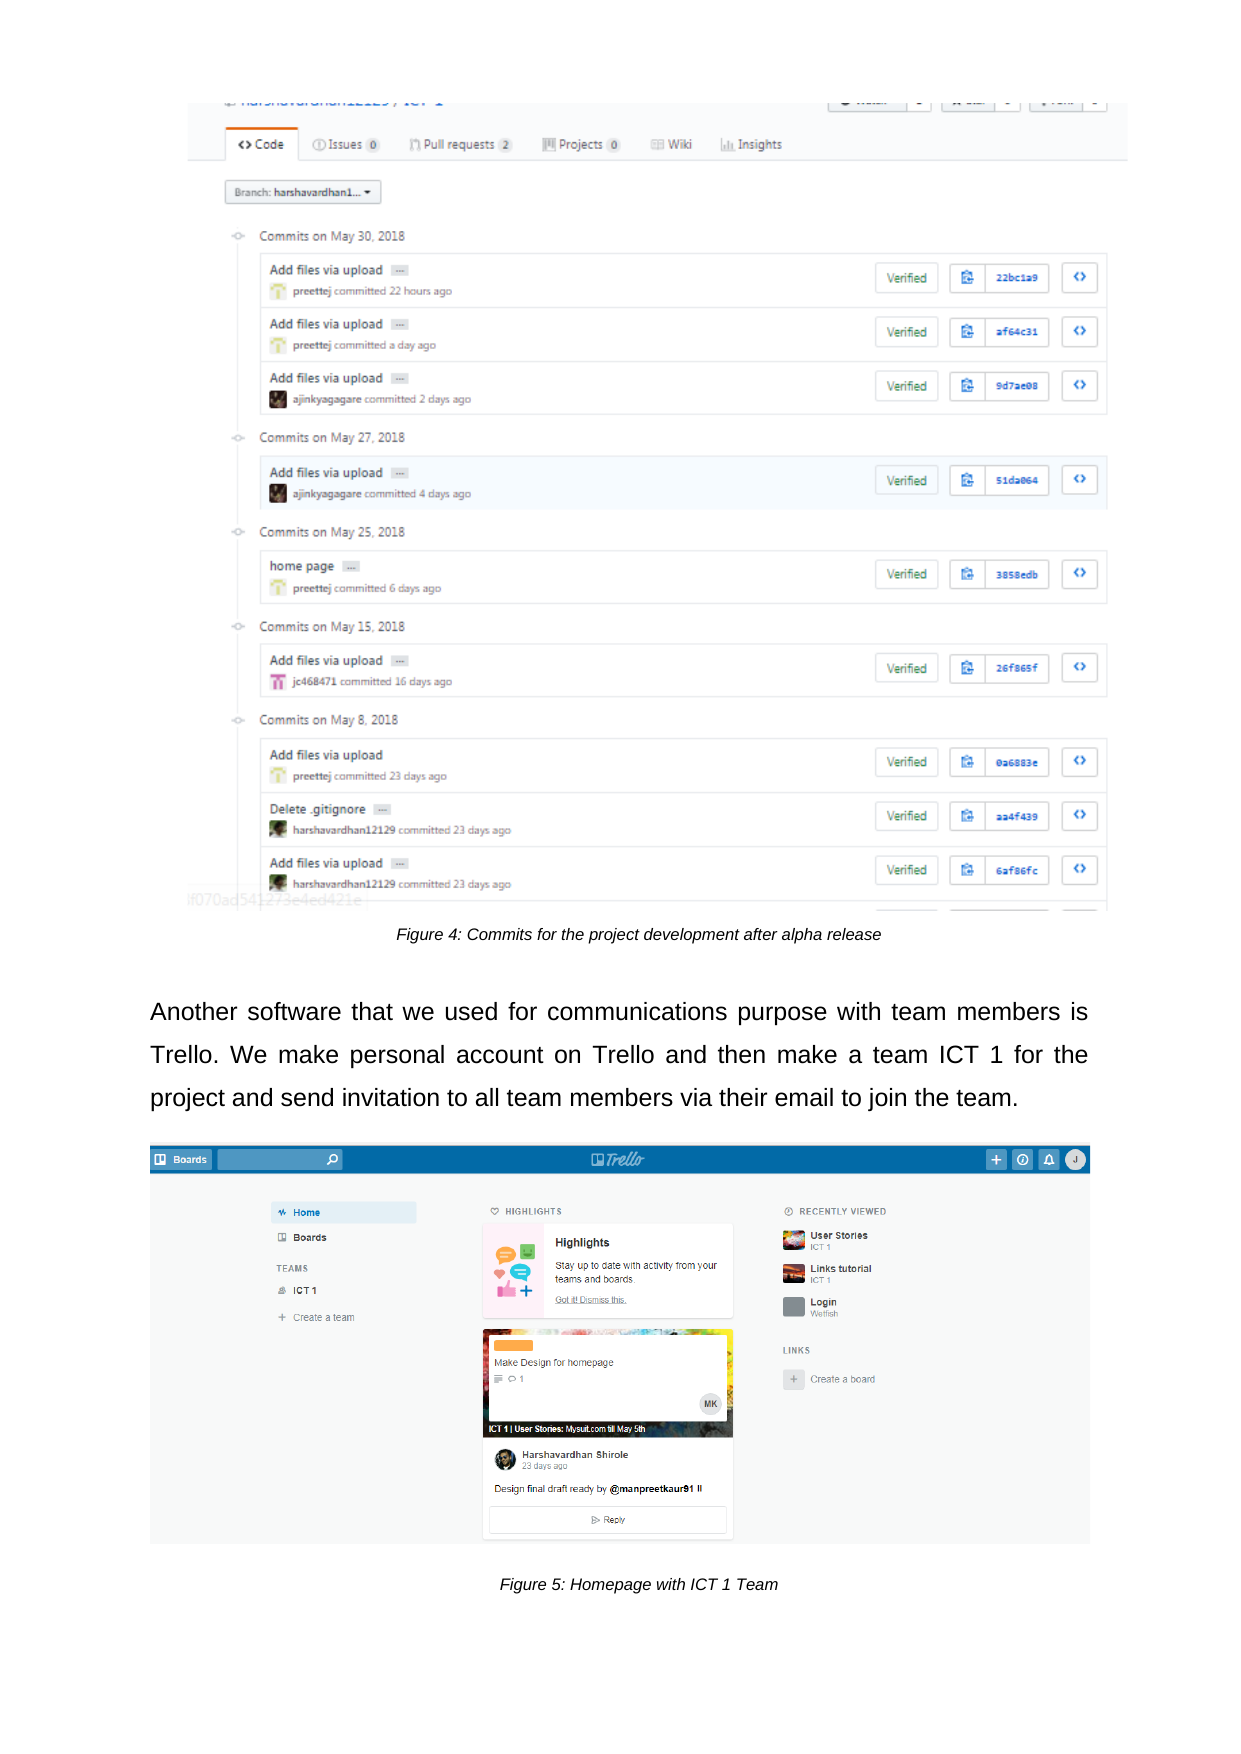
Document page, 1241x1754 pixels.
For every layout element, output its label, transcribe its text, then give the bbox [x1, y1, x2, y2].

picture [187, 103, 1128, 911]
text Figure 4: Commits for the project development after alpha release [150, 924, 1090, 944]
text Another software that we used for communications purpose with team members is Trello. We make personal account on Trello and then make a team ICT 1 for the project and send invitation to all team members via their email to join the team. [150, 996, 1090, 1111]
picture [150, 1142, 1091, 1544]
text Figure 5: Homepage with ICT 1 Team [150, 1574, 1090, 1593]
